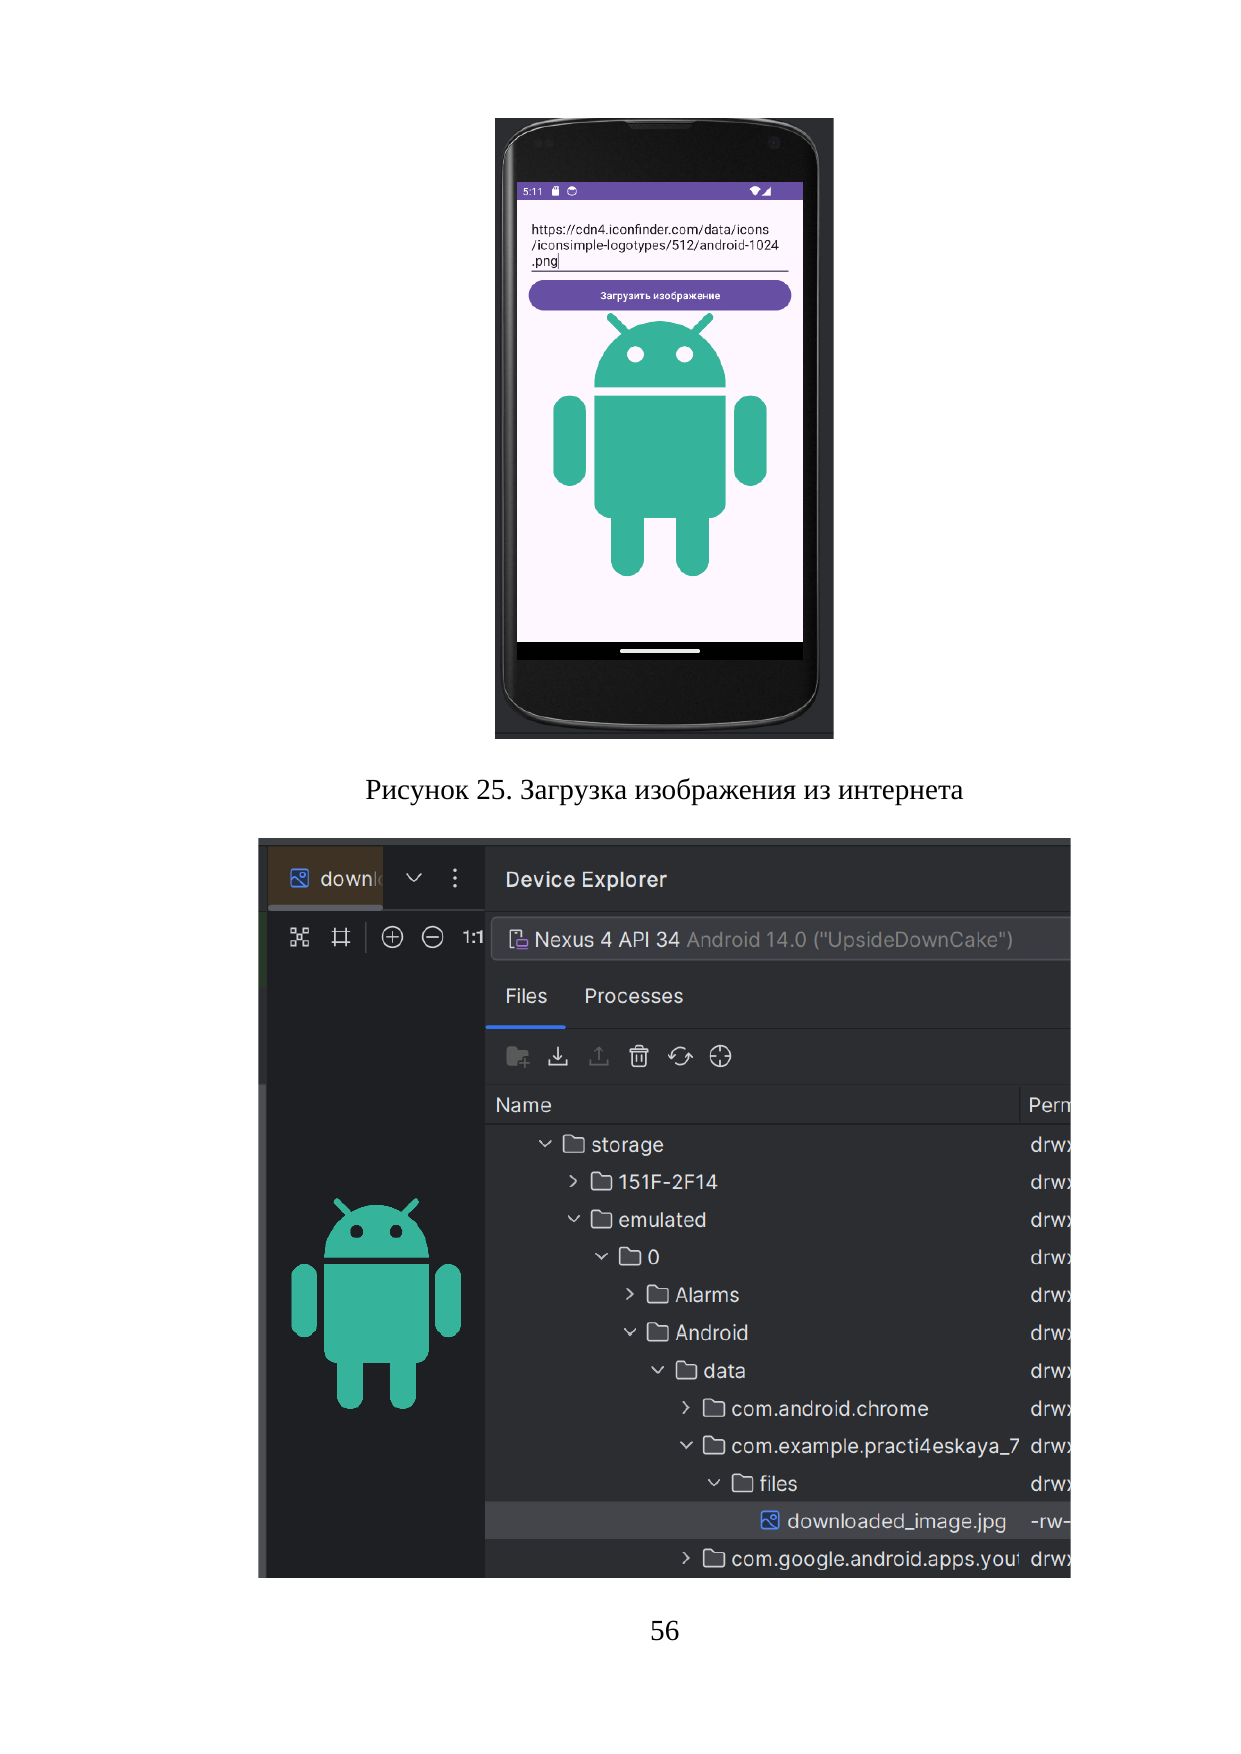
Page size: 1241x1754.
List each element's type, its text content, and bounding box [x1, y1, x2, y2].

text Рисунок 25. Загрузка изображения из интернета [177, 772, 1152, 806]
picture [258, 838, 1071, 1578]
picture [495, 118, 834, 739]
